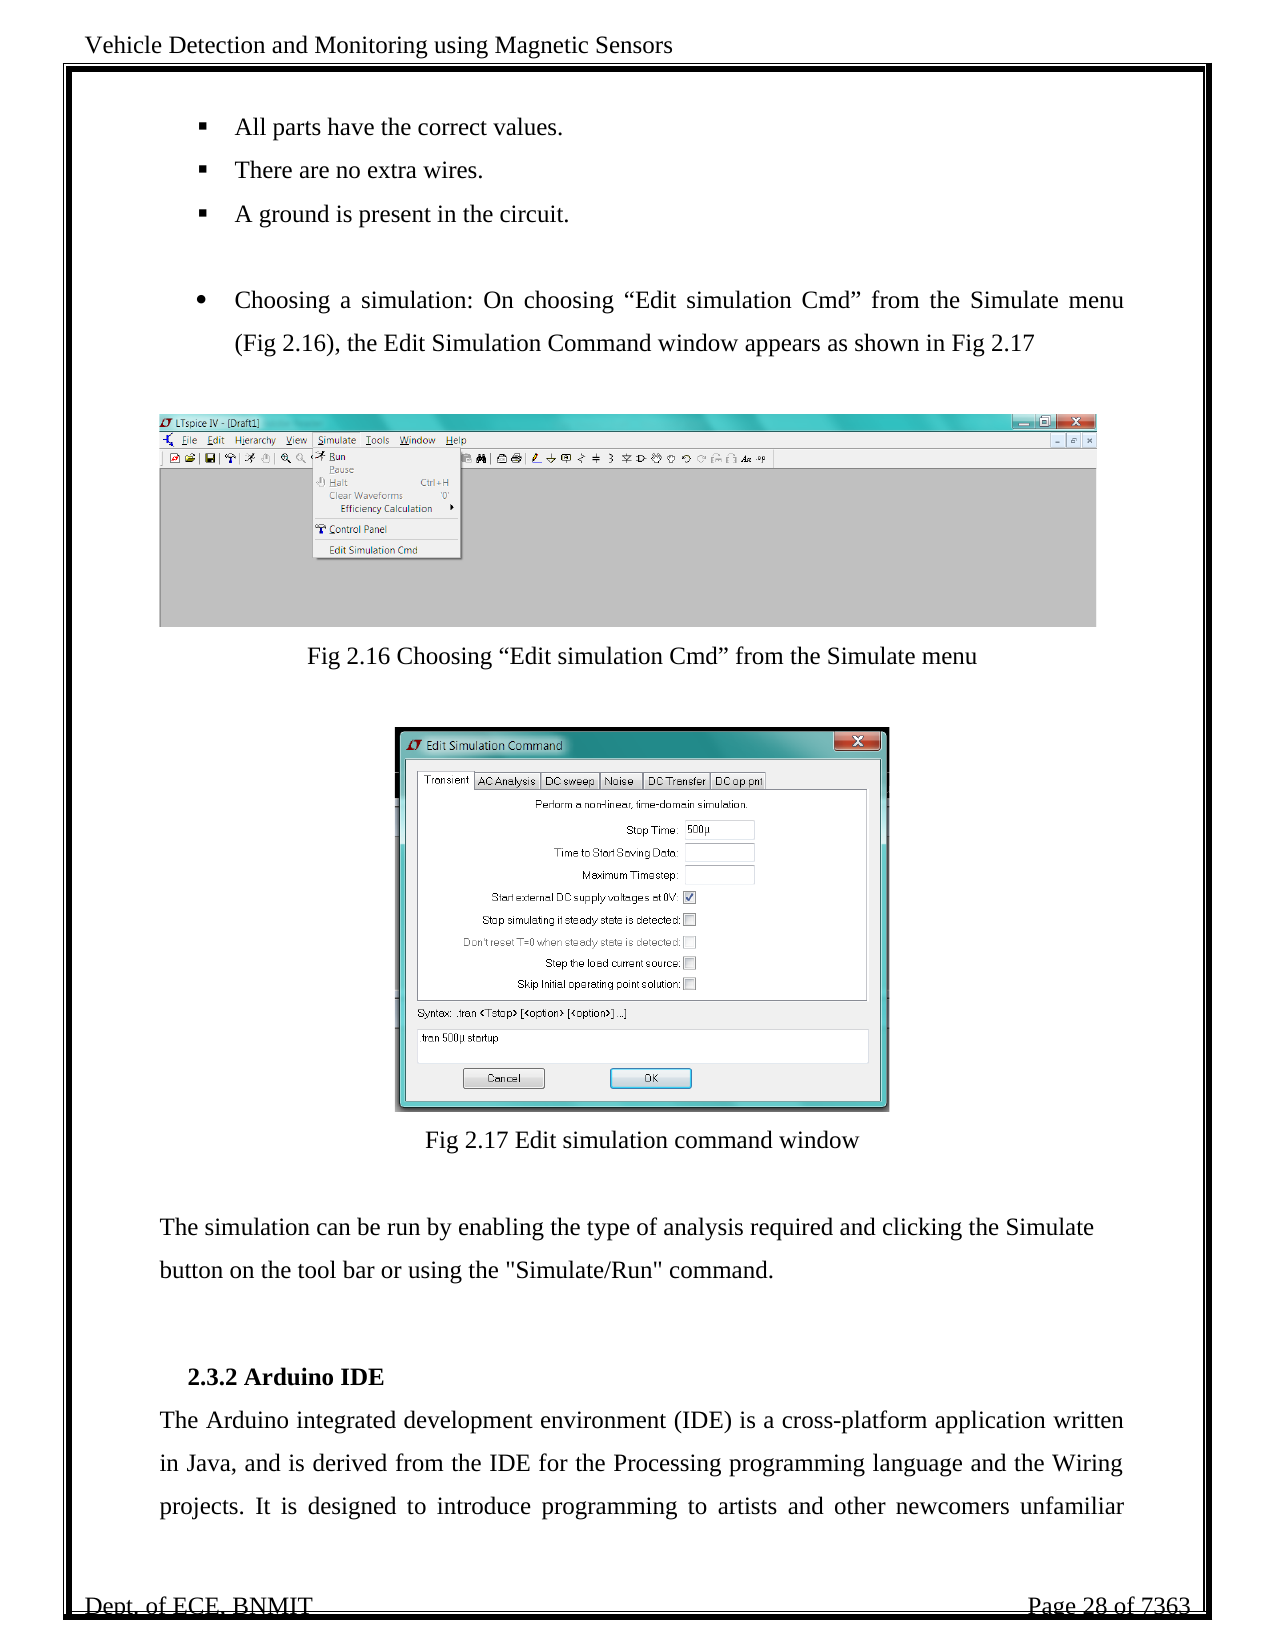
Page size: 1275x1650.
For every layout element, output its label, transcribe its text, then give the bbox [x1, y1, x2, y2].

list Fig 2.17 Edit simulation command window [159, 1126, 1125, 1154]
list Fig 2.16 Choosing “Edit simulation Cmd” from the Simulate menu [159, 641, 1125, 670]
picture [394, 727, 890, 1112]
list There are no extra wires. [197, 156, 1125, 184]
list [159, 1405, 1125, 1520]
picture [159, 414, 1097, 627]
list The simulation can be run by enabling the type of analysis required and clicking the Simulate button on the tool bar or using the "Simulate/Run" command. [159, 1212, 1125, 1284]
subtitle 2.3.2 Arduino IDE [187, 1362, 1125, 1391]
list All parts have the correct values. [197, 112, 1125, 141]
list A ground is present in the circuit. [197, 199, 1125, 227]
list Choosing a simulation: On choosing “Edit simulation Cmd” from the Simulate menu (Fig 2.16), the Edit Simulation Command window appears as shown in Fig 2.17 [197, 285, 1125, 357]
